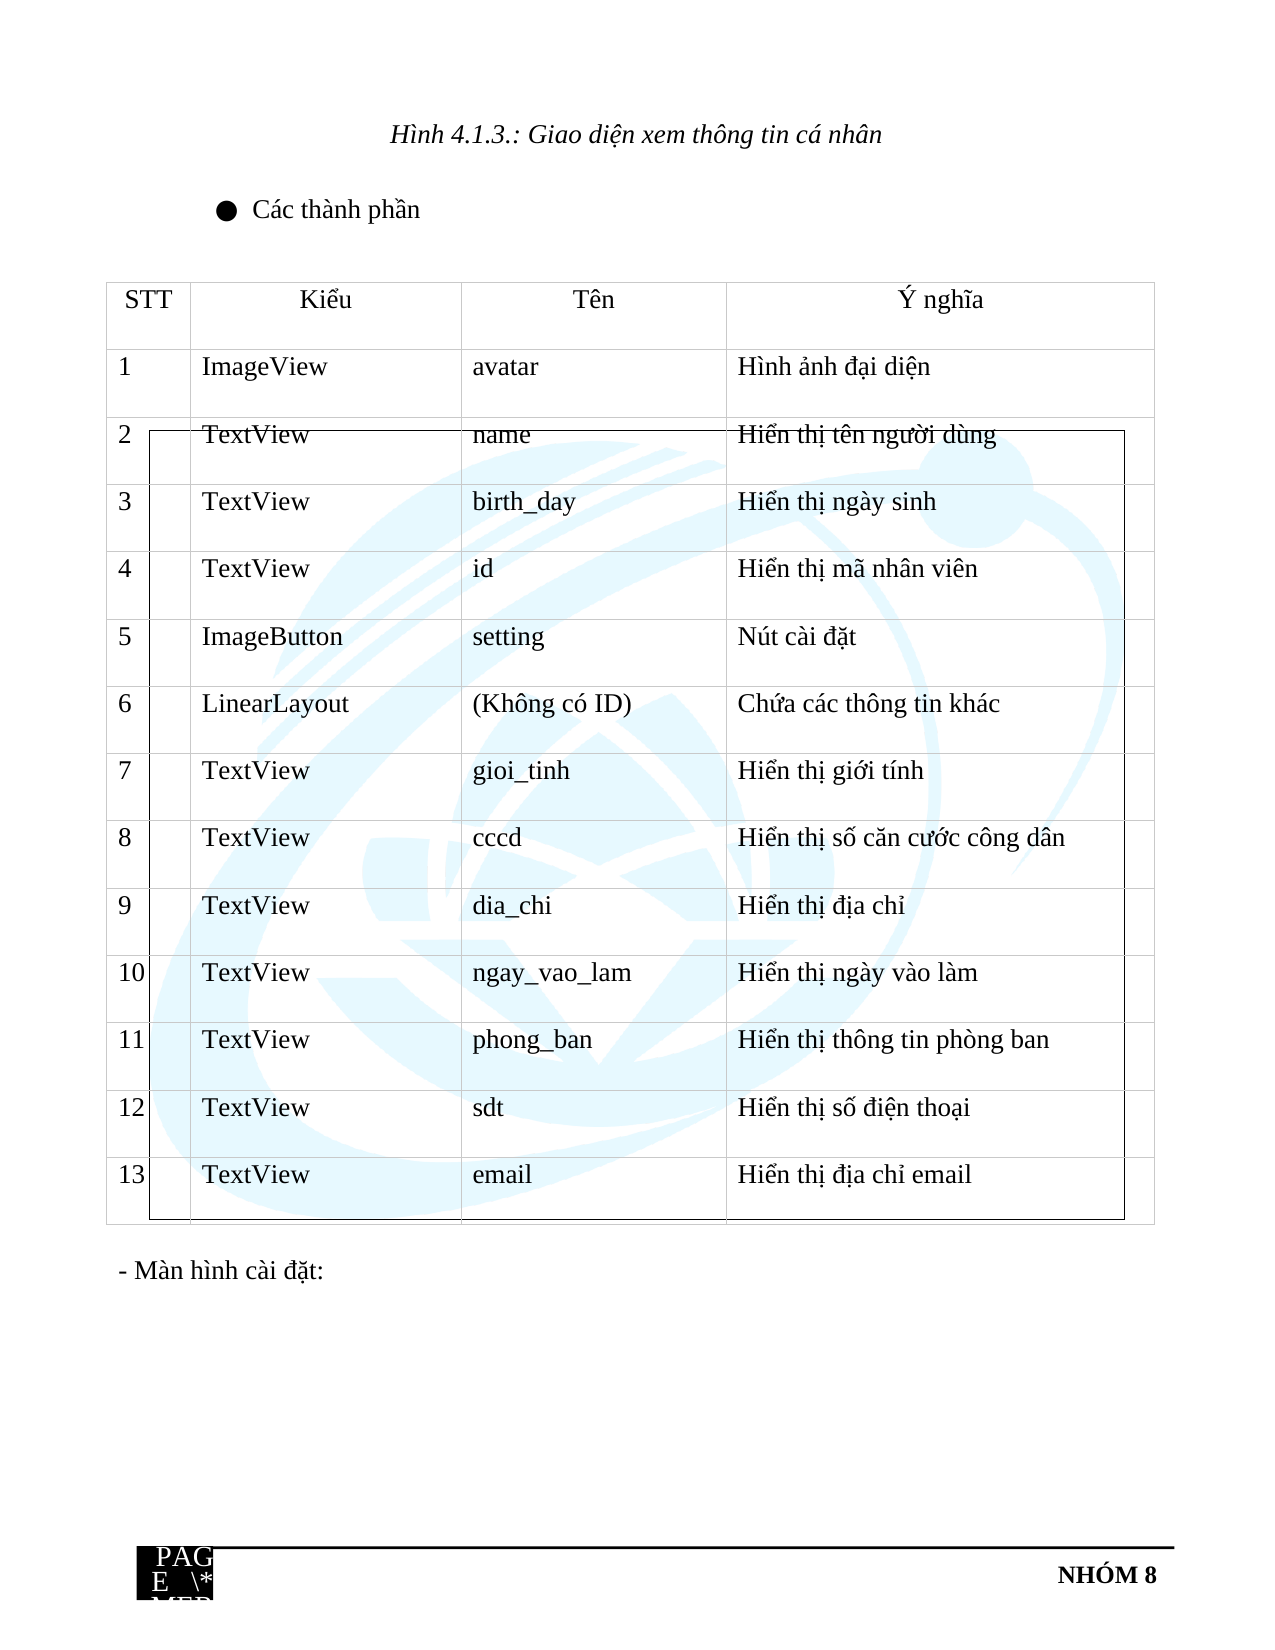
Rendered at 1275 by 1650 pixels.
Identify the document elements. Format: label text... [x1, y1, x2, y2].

table_cell birth_day [462, 485, 726, 551]
table_cell TextView [191, 956, 461, 1022]
table_cell (Không có ID) [462, 687, 726, 753]
table_cell Hiển thị địa chỉ [727, 889, 1154, 955]
table_cell 8 [107, 821, 190, 888]
table_cell Hiển thị tên người dùng [727, 418, 1154, 484]
table_cell TextView [191, 485, 461, 551]
table_cell 6 [107, 687, 190, 753]
list Các thành phần [214, 178, 1157, 233]
table_cell Hiển thị địa chỉ email [727, 1158, 1154, 1224]
table_cell id [462, 552, 726, 618]
table_cell 10 [107, 956, 190, 1022]
table_cell 7 [107, 754, 190, 820]
table_cell phong_ban [462, 1023, 726, 1089]
table_cell gioi_tinh [462, 754, 726, 820]
table_cell TextView [191, 1023, 461, 1089]
table_cell 4 [107, 552, 190, 618]
table_cell dia_chi [462, 889, 726, 955]
table_cell TextView [191, 1091, 461, 1157]
table_cell TextView [191, 418, 461, 484]
text Hình 4.1.3.: Giao diện xem thông tin cá nhân [118, 118, 1157, 149]
table_header Ý nghĩa [727, 283, 1154, 349]
table_cell Hiển thị ngày vào làm [727, 956, 1154, 1022]
text - Màn hình cài đặt: [118, 1254, 1157, 1285]
table_cell Chứa các thông tin khác [727, 687, 1154, 753]
table_cell LinearLayout [191, 687, 461, 753]
table_cell Hiển thị giới tính [727, 754, 1154, 820]
table_cell cccd [462, 821, 726, 888]
table_cell 11 [107, 1023, 190, 1089]
table_cell ImageButton [191, 620, 461, 686]
table_cell setting [462, 620, 726, 686]
table_cell 2 [107, 418, 190, 484]
table_cell 5 [107, 620, 190, 686]
table_cell TextView [191, 552, 461, 618]
table_header Kiểu [191, 283, 461, 349]
table_cell Nút cài đặt [727, 620, 1154, 686]
table_cell email [462, 1158, 726, 1224]
table_cell TextView [191, 821, 461, 888]
table_cell avatar [462, 350, 726, 417]
table_cell ngay_vao_lam [462, 956, 726, 1022]
table_cell 13 [107, 1158, 190, 1224]
table_cell Hiển thị thông tin phòng ban [727, 1023, 1154, 1089]
table_cell Hiển thị số căn cước công dân [727, 821, 1154, 888]
table_cell TextView [191, 1158, 461, 1224]
table_cell Hiển thị mã nhân viên [727, 552, 1154, 618]
table_cell 3 [107, 485, 190, 551]
table_cell TextView [191, 889, 461, 955]
table_cell ImageView [191, 350, 461, 417]
table_cell Hiển thị ngày sinh [727, 485, 1154, 551]
table_header STT [107, 283, 190, 349]
table_cell Hình ảnh đại diện [727, 350, 1154, 417]
table_cell sdt [462, 1091, 726, 1157]
table_cell Hiển thị số điện thoại [727, 1091, 1154, 1157]
table_cell TextView [191, 754, 461, 820]
table_cell 12 [107, 1091, 190, 1157]
table_cell name [462, 418, 726, 484]
table_cell 1 [107, 350, 190, 417]
table_header Tên [462, 283, 726, 349]
table_cell 9 [107, 889, 190, 955]
